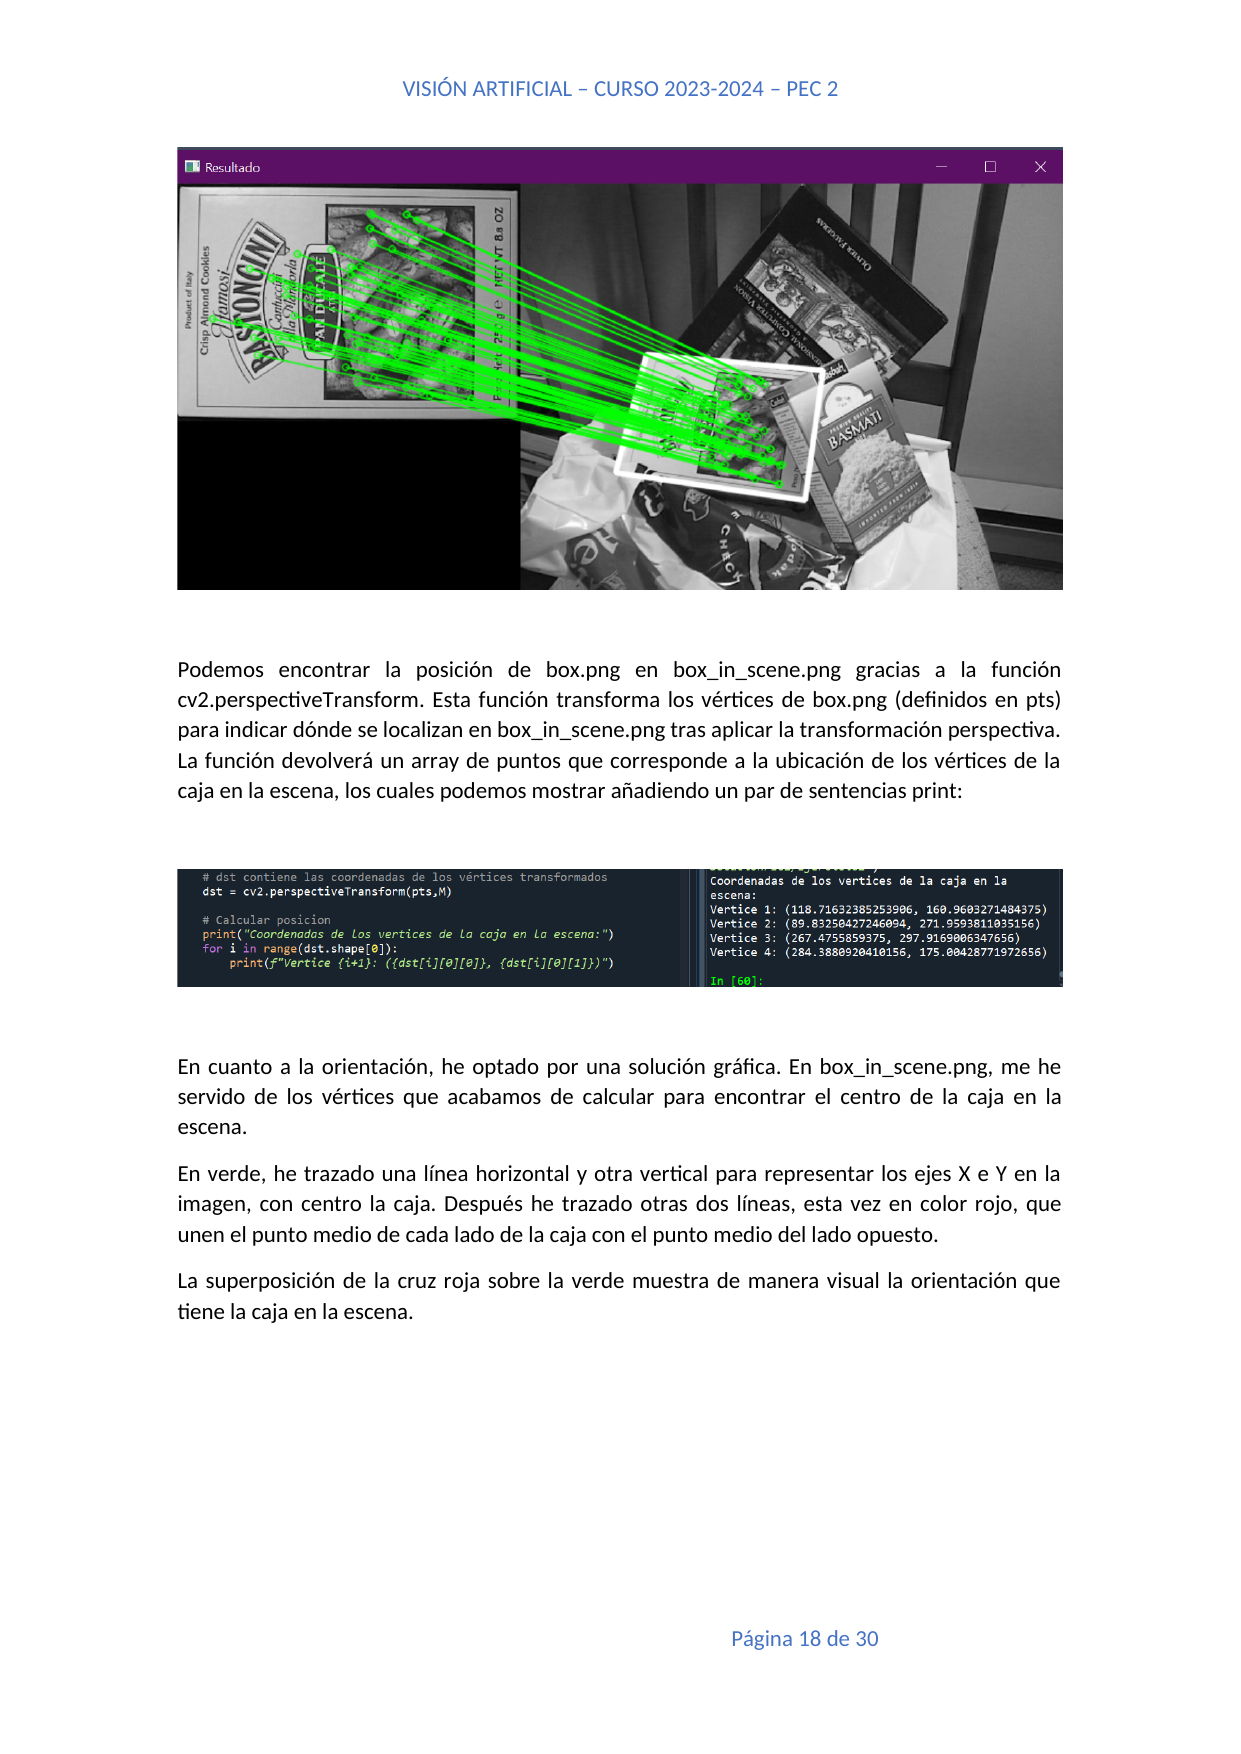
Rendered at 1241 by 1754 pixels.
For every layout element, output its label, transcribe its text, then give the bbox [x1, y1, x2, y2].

text En verde, he trazado una línea horizontal y otra vertical para representar los ejes X e Y en la imagen, con centro la caja. Después he trazado otras dos líneas, esta vez en color rojo, que unen el punto medio de cada lado de la caja con el punto medio del lado opuesto. [177, 1159, 1063, 1248]
picture [177, 147, 1063, 590]
text Podemos encontrar la posición de box.png en box_in_scene.png gracias a la función cv2.perspectiveTransform. Esta función transforma los vértices de box.png (definidos en pts) para indicar dónde se localizan en box_in_scene.png tras aplicar la transformación perspectiva. La función devolverá un array de puntos que corresponde a la ubicación de los vértices de la caja en la escena, los cuales podemos mostrar añadiendo un par de sentencias print: [177, 655, 1063, 804]
text En cuanto a la orientación, he optado por una solución gráfica. En box_in_scene.png, me he servido de los vértices que acabamos de calcular para encontrar el centro de la caja en la escena. [177, 1052, 1063, 1140]
picture [177, 869, 1063, 987]
text La superposición de la cruz roja sobre la verde muestra de manera visual la orientación que tiene la caja en la escena. [177, 1267, 1063, 1325]
